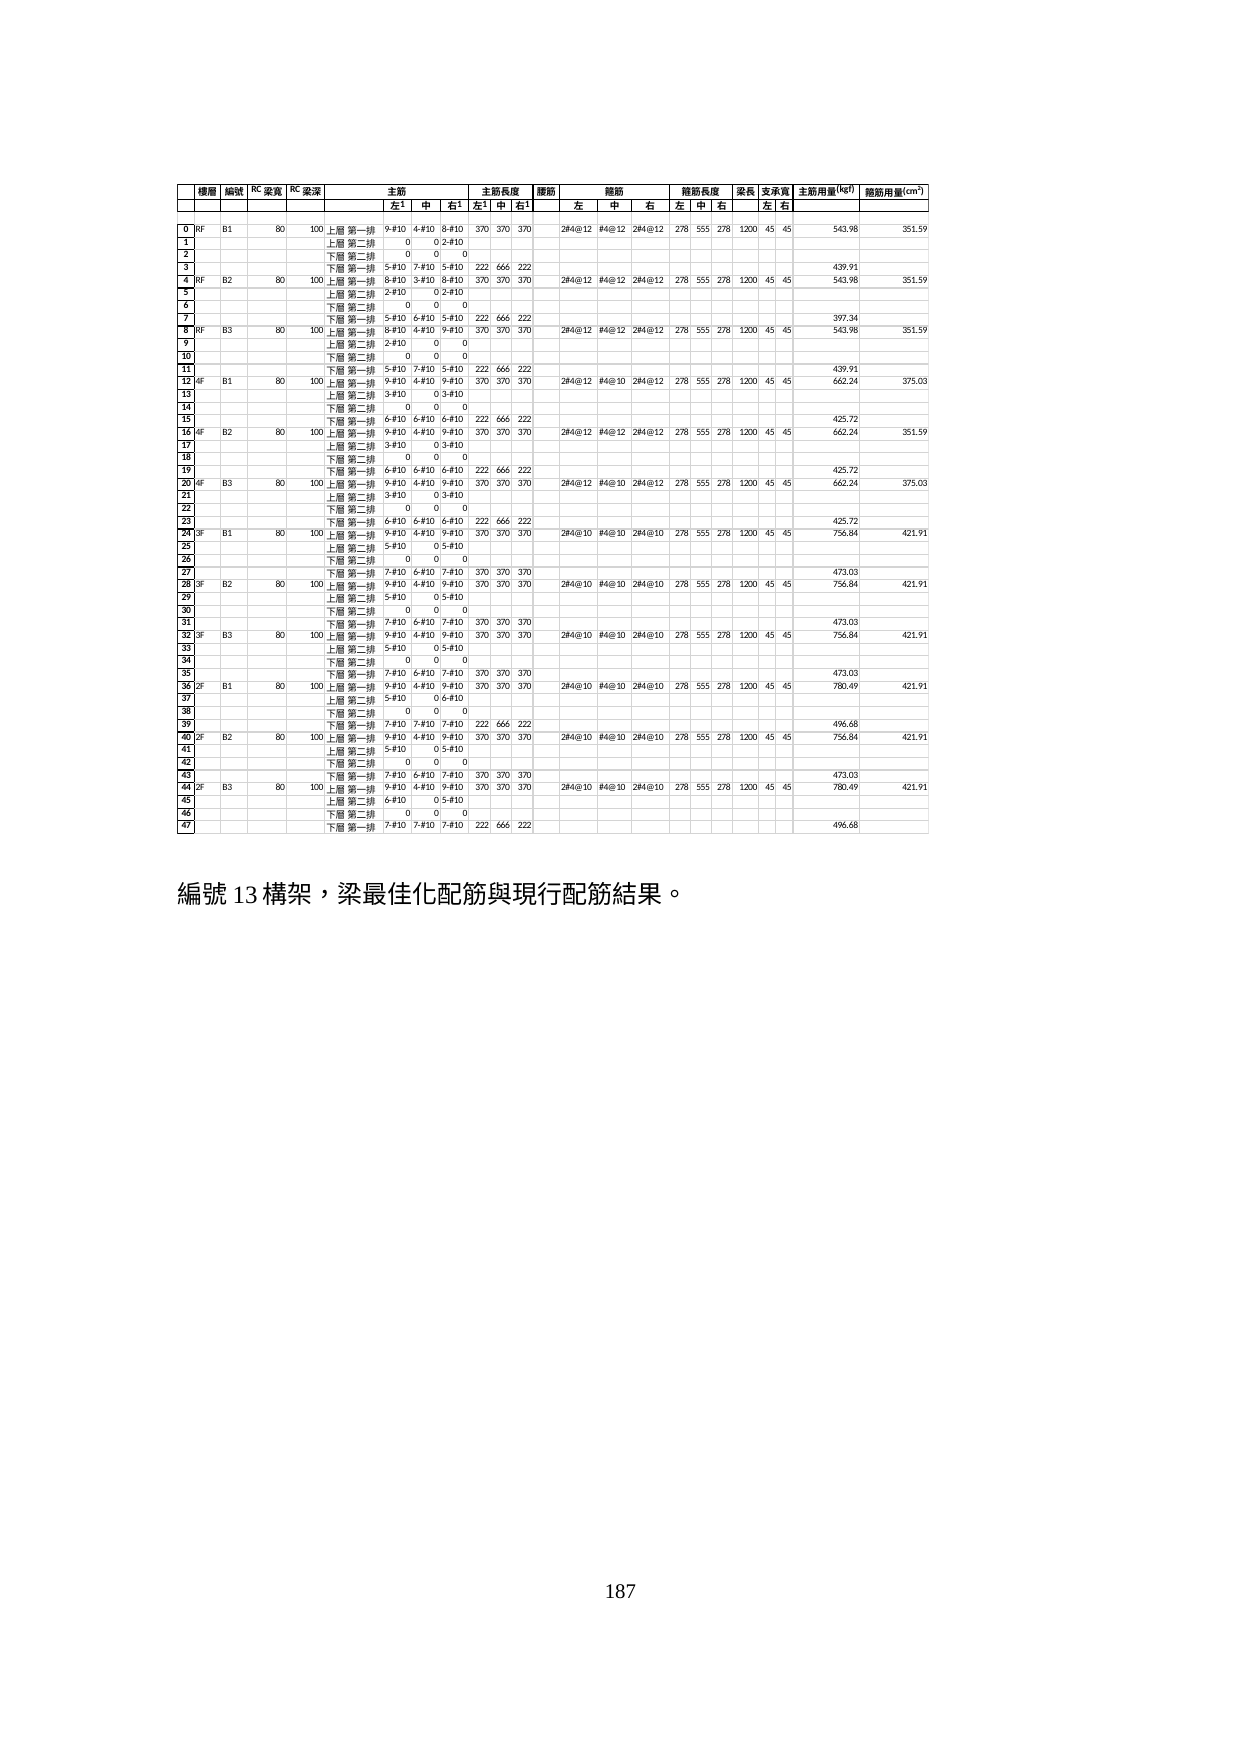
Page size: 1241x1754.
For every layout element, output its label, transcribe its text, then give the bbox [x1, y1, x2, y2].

text 編號13構架，梁最佳化配筋與現行配筋結果。 [177, 873, 1063, 911]
